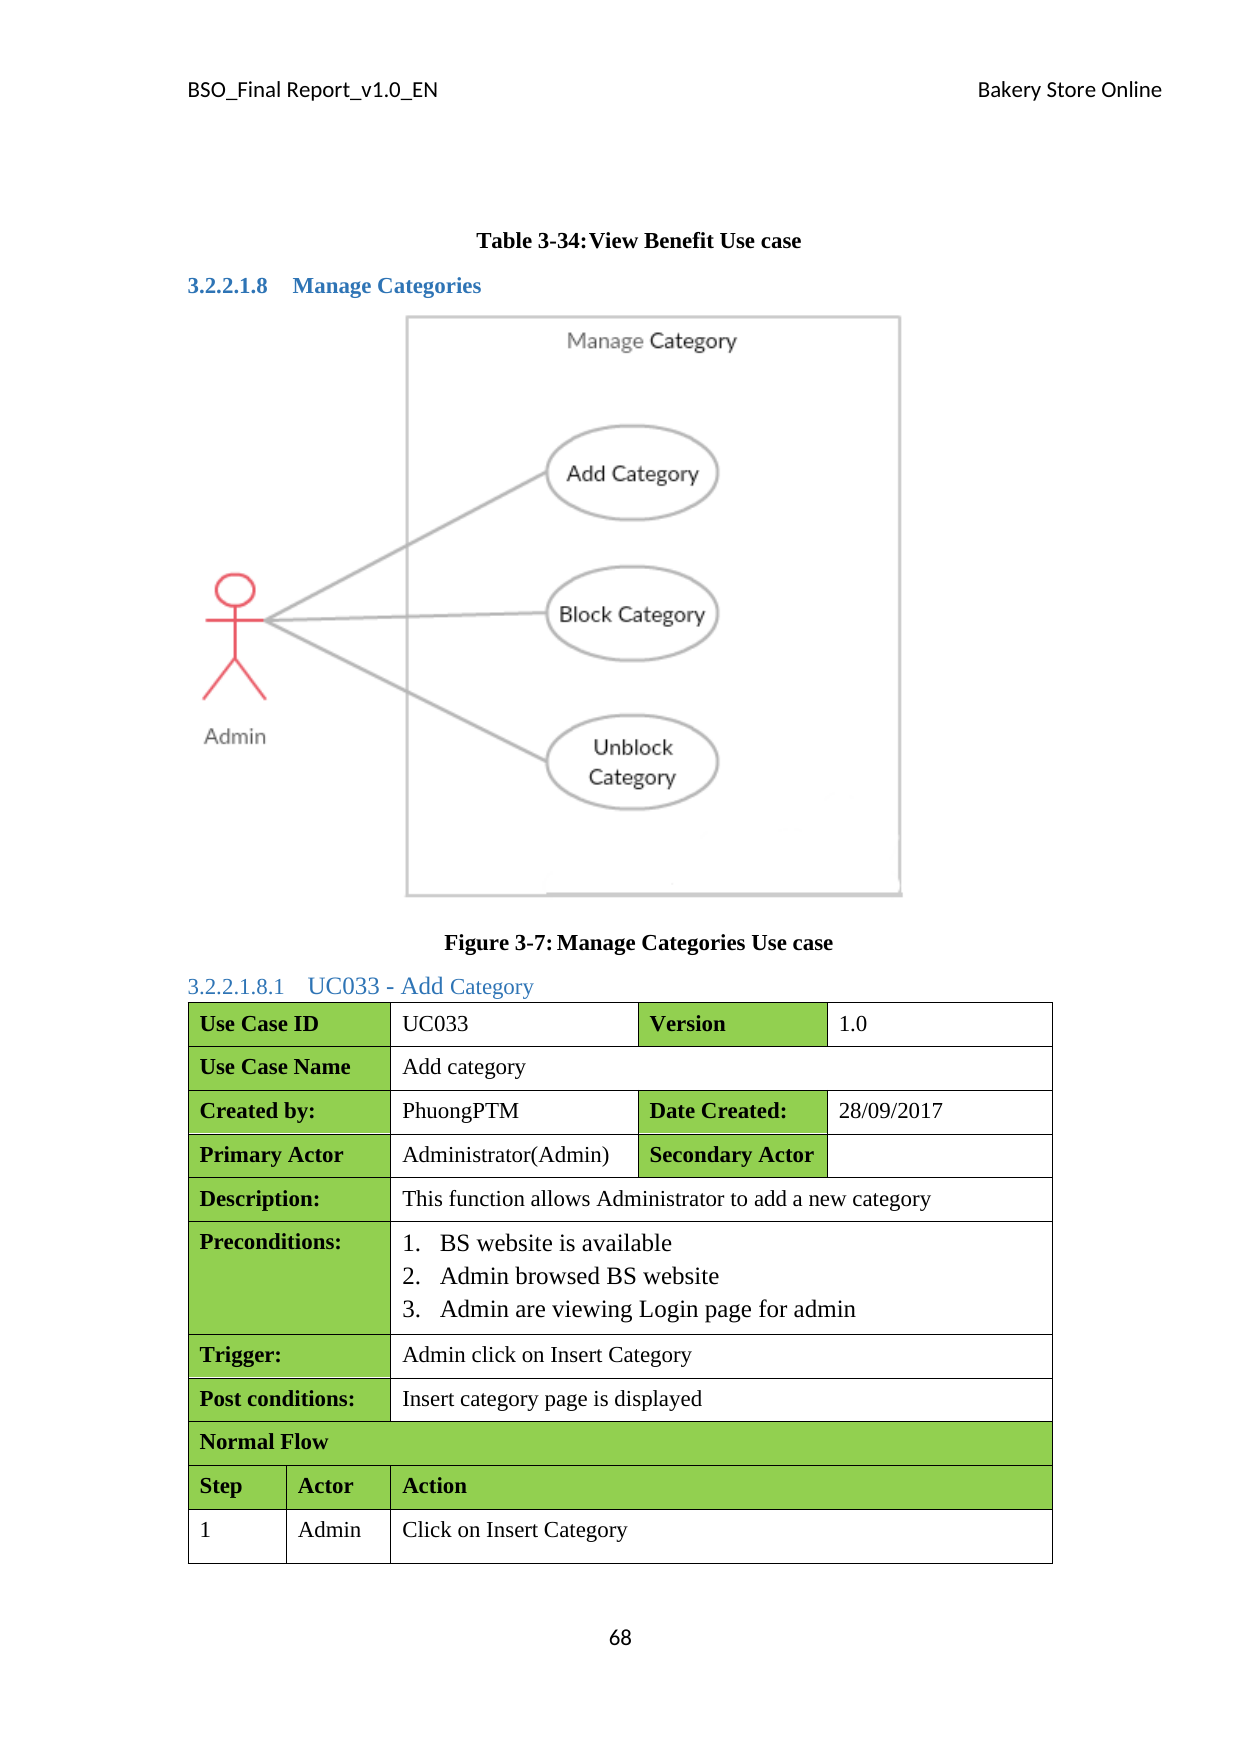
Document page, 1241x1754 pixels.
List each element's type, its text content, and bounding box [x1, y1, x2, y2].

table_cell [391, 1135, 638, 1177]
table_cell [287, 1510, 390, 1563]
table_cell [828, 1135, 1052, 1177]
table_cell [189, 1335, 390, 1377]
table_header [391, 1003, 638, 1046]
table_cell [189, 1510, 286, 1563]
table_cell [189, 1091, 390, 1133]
text View Benefit Use case [225, 227, 1053, 253]
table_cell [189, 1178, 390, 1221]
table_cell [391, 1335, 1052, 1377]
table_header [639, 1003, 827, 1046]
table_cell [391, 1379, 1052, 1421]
picture [187, 300, 914, 910]
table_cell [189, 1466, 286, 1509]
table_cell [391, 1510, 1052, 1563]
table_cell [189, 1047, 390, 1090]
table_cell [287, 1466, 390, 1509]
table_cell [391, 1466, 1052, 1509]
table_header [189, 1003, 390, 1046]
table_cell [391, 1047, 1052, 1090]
subtitle UC033 - Add Category [187, 971, 1053, 1000]
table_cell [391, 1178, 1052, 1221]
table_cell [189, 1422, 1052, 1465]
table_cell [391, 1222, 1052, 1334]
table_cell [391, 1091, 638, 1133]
text Manage Categories Use case [225, 928, 1053, 955]
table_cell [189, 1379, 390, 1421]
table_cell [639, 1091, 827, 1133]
subtitle Manage Categories [187, 272, 1053, 298]
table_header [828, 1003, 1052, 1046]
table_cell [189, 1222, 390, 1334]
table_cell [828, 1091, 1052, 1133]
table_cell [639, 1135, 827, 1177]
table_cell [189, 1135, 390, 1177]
